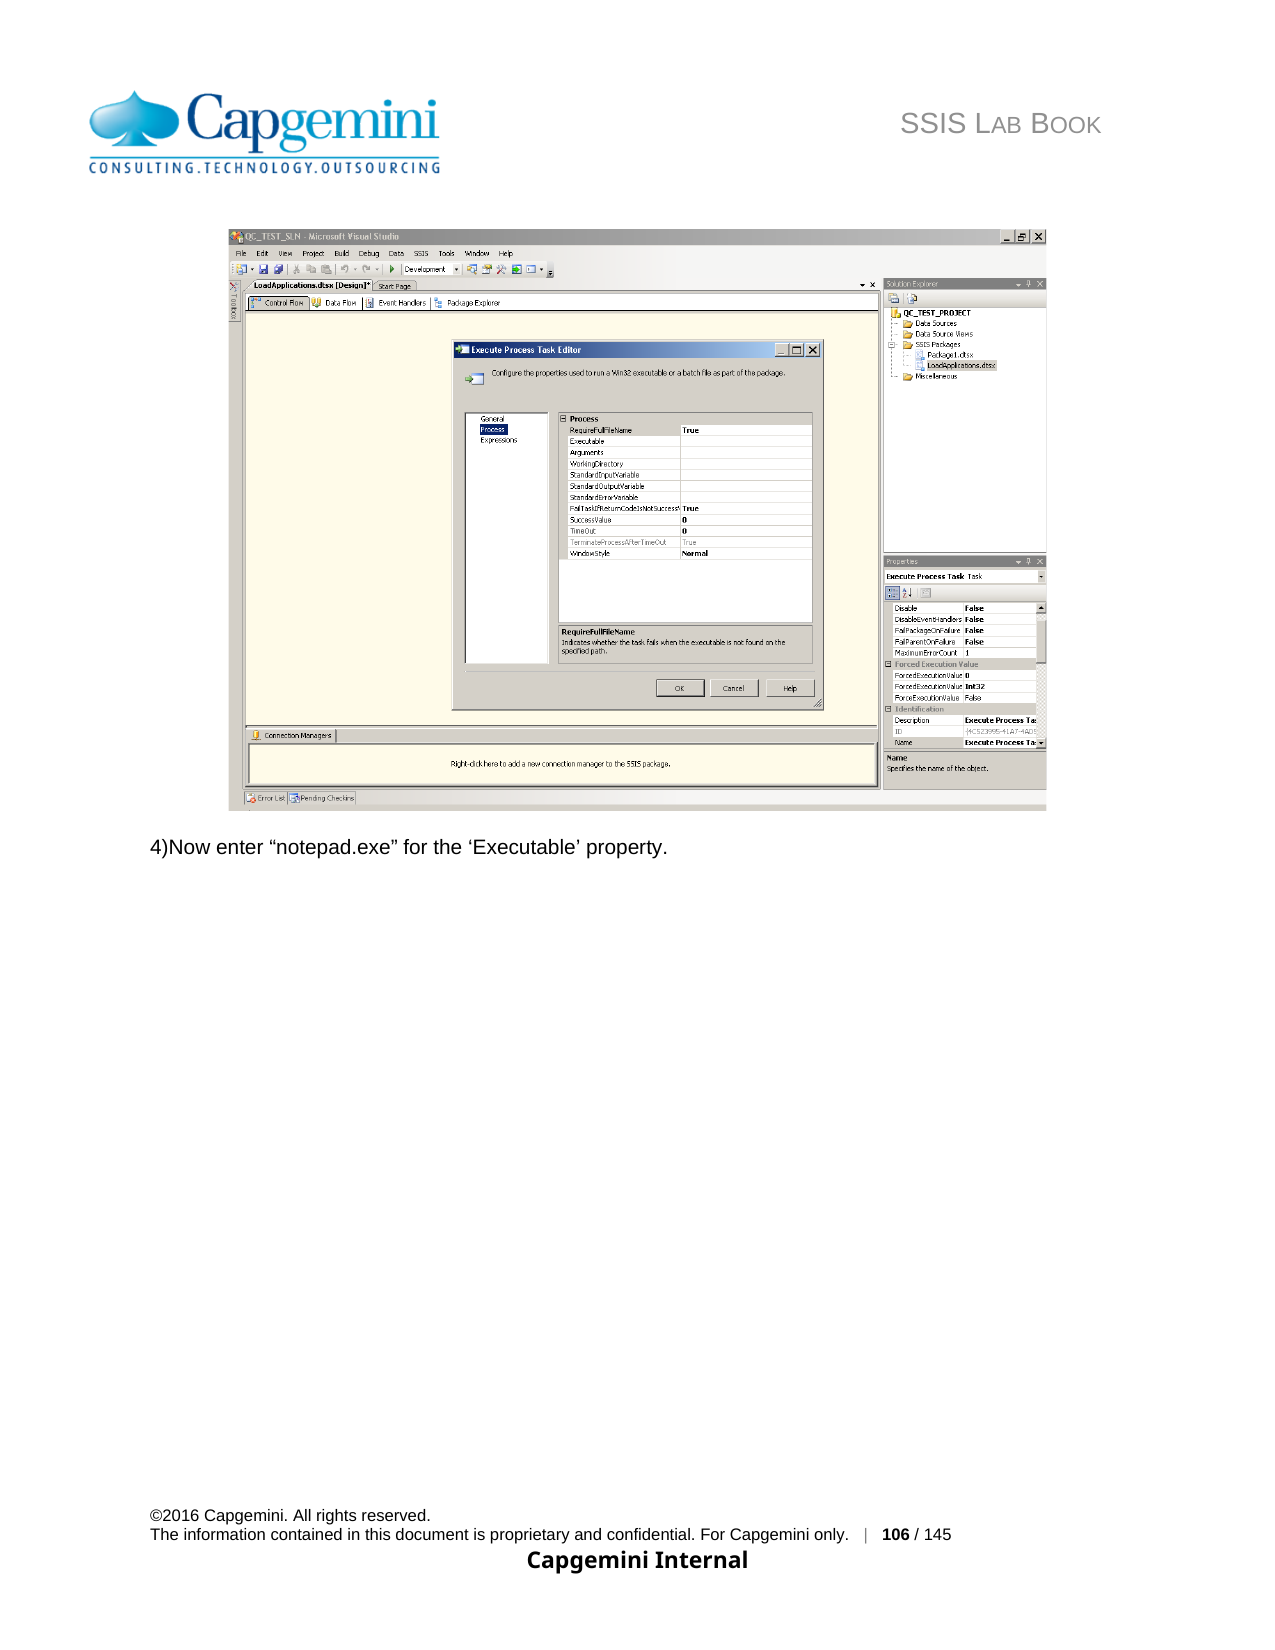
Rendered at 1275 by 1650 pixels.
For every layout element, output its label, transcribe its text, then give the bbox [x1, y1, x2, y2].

text 4)Now enter “notepad.exe” for the ‘Executable’ property. [150, 834, 1125, 858]
picture [87, 89, 443, 177]
picture [228, 229, 1047, 811]
